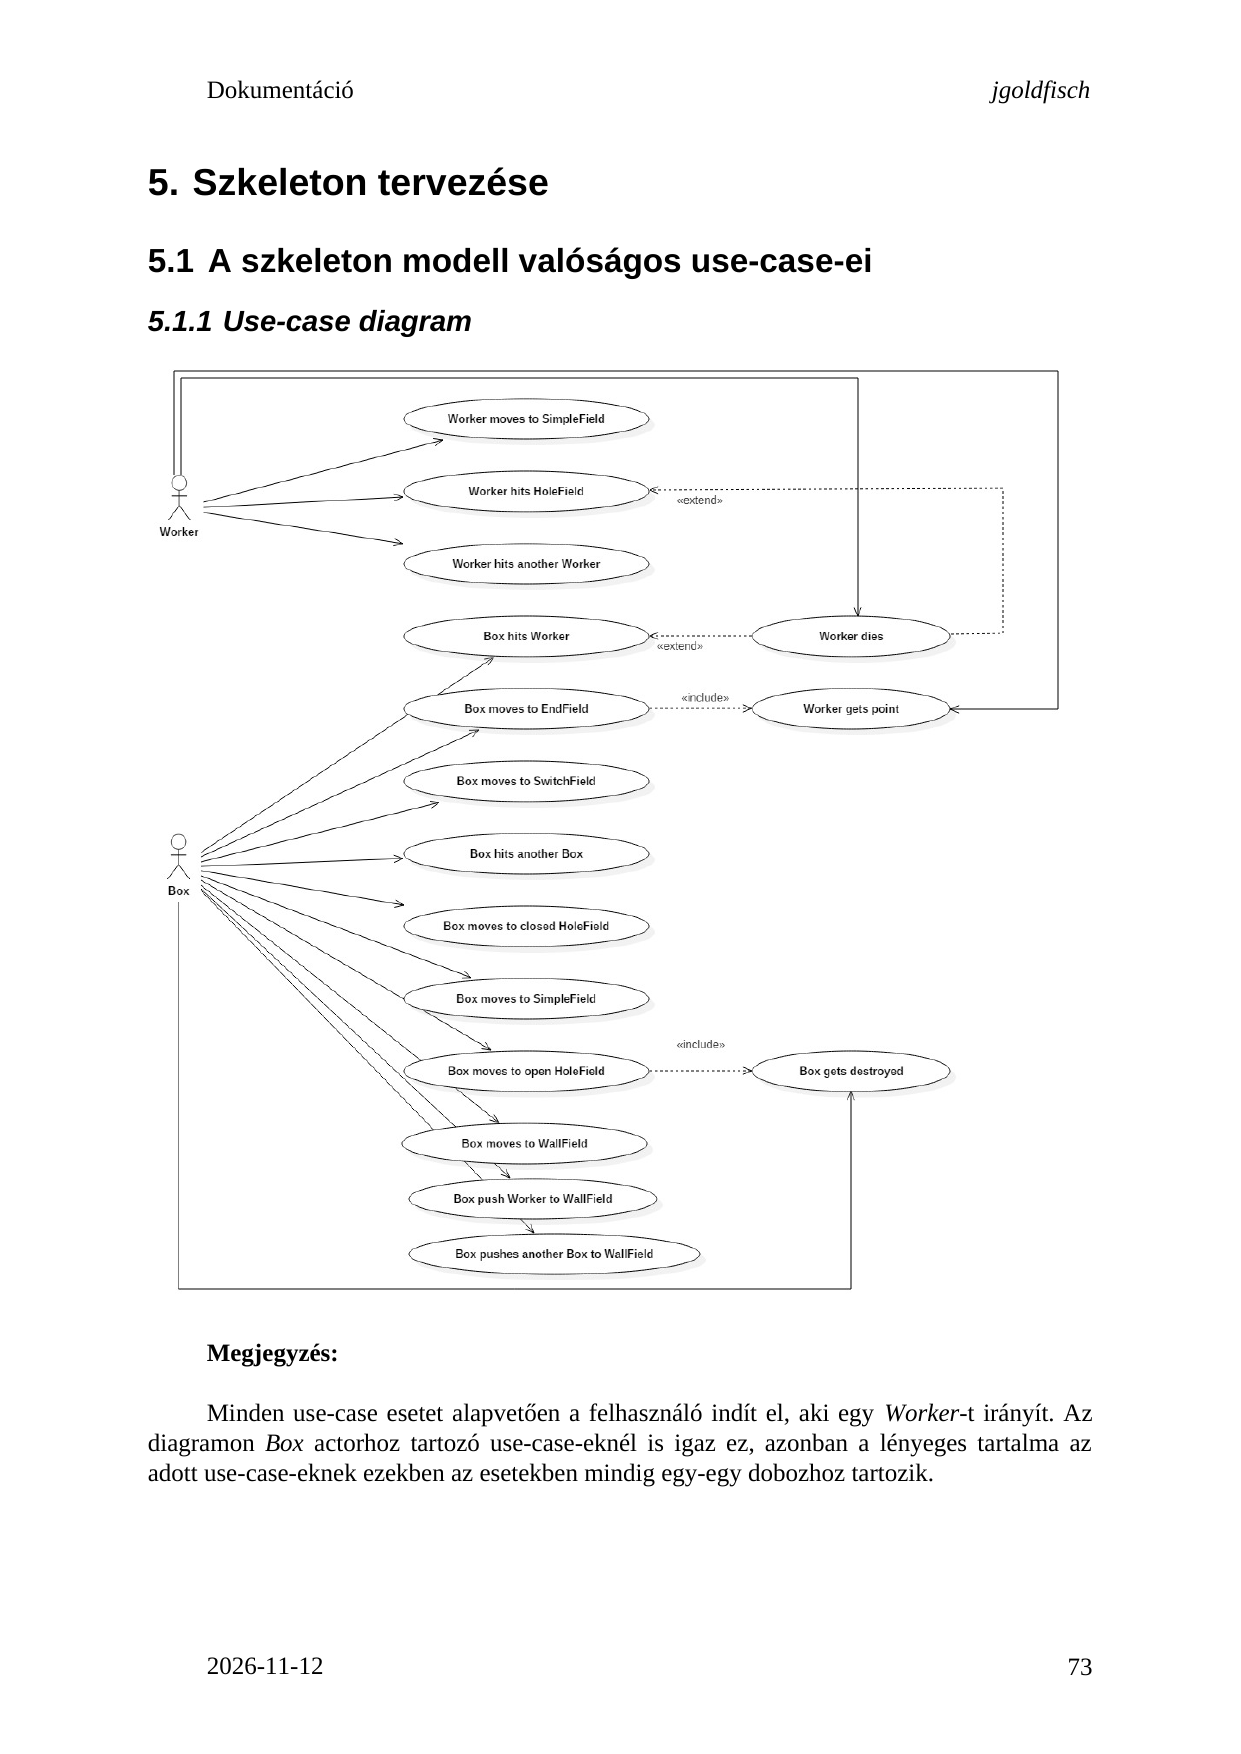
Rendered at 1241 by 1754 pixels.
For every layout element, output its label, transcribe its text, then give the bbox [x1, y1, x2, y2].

subtitle A szkeleton modell valóságos use-case-ei [148, 241, 1093, 279]
subtitle Szkeleton tervezése [148, 160, 1093, 203]
picture [147, 362, 1093, 1324]
text Megjegyzés: [148, 1337, 1093, 1367]
subtitle Use-case diagram [148, 304, 1093, 338]
text Minden use-case esetet alapvetően a felhasználó indít el, aki egy Worker-t irányít. Az diagramon Box actorhoz tartozó use-case-eknél is igaz ez, azonban a lényeges tartalma az adott use-case-eknek ezekben az esetekben mindig egy-egy dobozhoz tartozik. [148, 1397, 1093, 1487]
